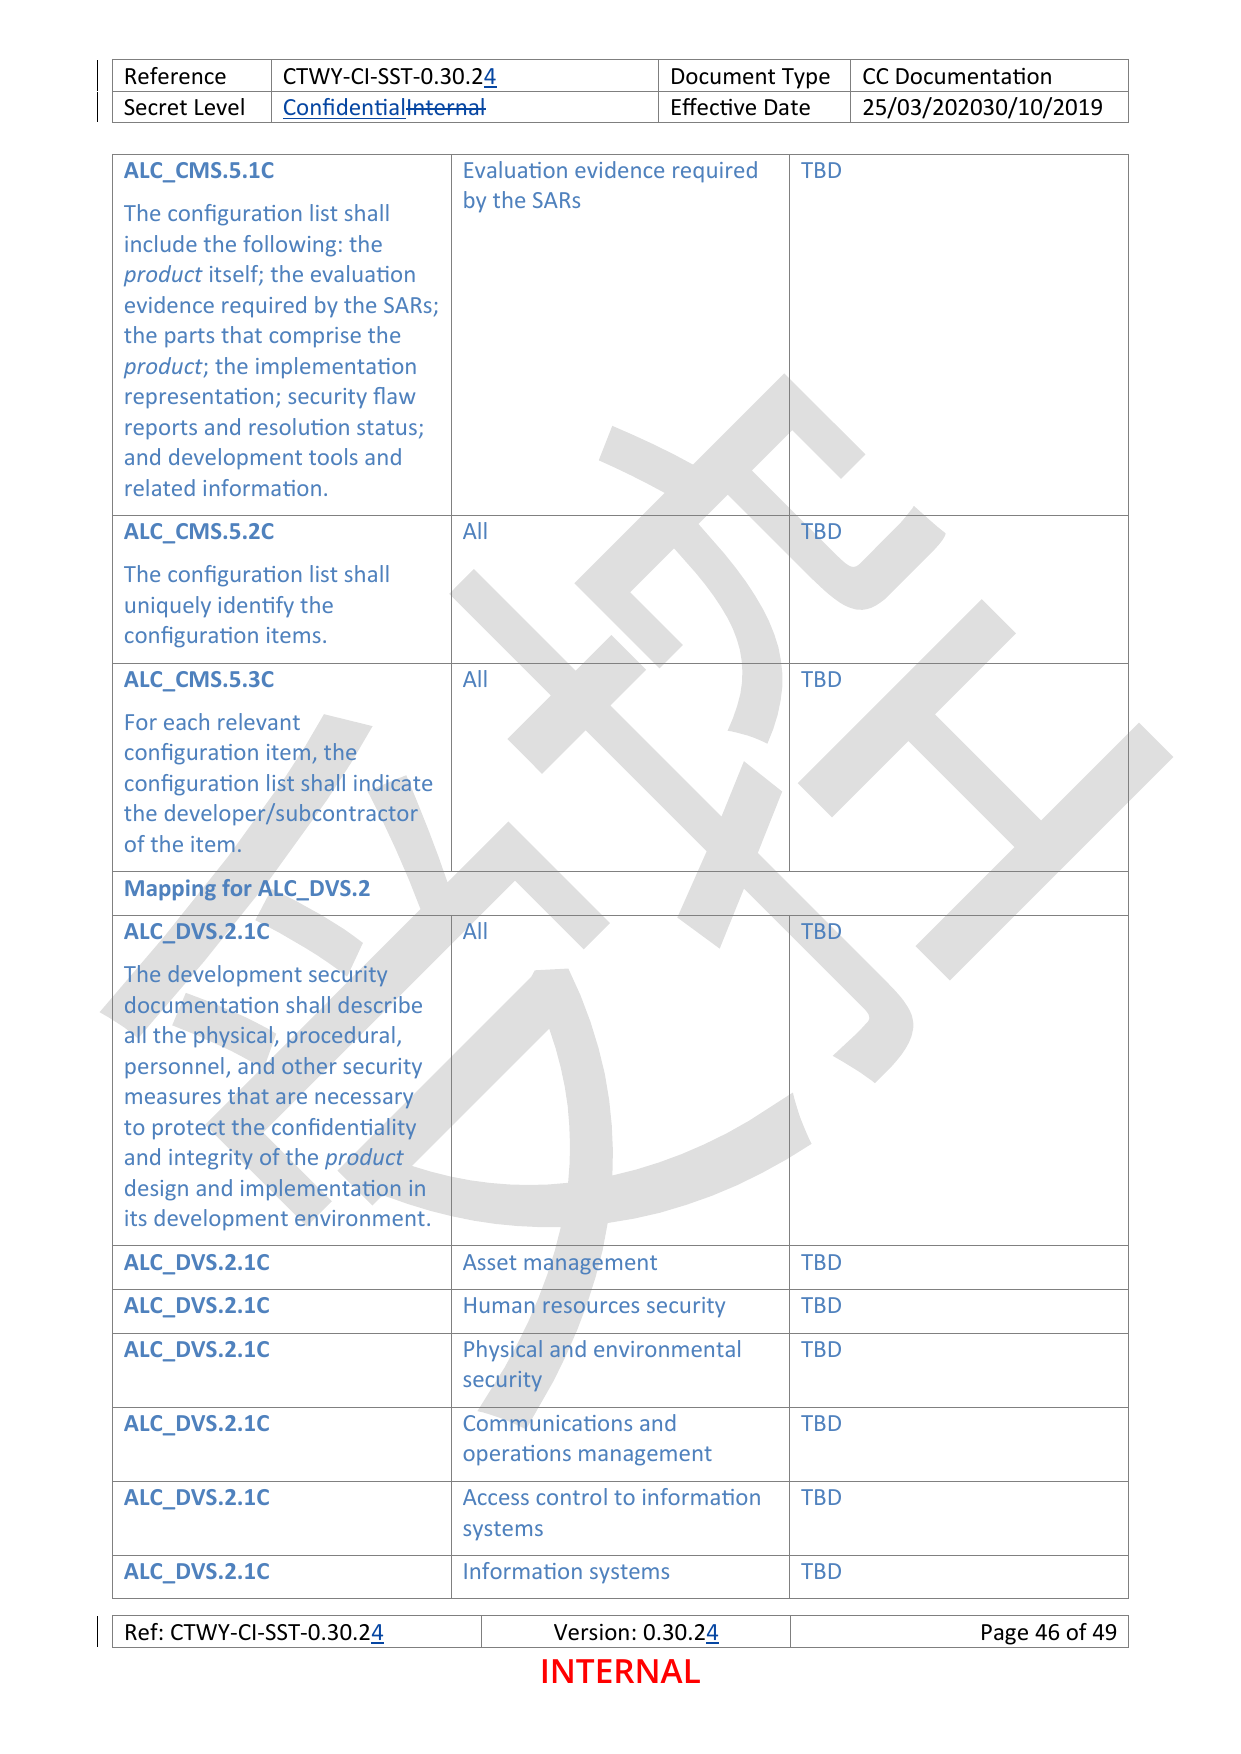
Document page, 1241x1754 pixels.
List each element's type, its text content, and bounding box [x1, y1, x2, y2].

table_cell ALC_CMS.5.2C The configuration list shall uniquely identify the configuration items. [113, 516, 451, 662]
table_cell TBD [790, 1334, 1128, 1407]
table_cell TBD [790, 1408, 1128, 1481]
table_cell Physical and environmental security [452, 1334, 789, 1407]
table_cell TBD [790, 1290, 1128, 1332]
table_cell TBD [790, 155, 1128, 515]
table_cell TBD [790, 516, 1128, 662]
table_cell Human resources security [452, 1290, 789, 1332]
table_cell ALC_DVS.2.1C [113, 1334, 451, 1407]
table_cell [452, 1556, 789, 1598]
table_cell ALC_CMS.5.3C For each relevant configuration item, the configuration list shall indicate the developer/subcontractor of the item. [113, 664, 451, 871]
table_cell ALC_DVS.2.1C [113, 1290, 451, 1332]
table_cell Mapping for ALC_DVS.2 [113, 872, 1128, 915]
table_cell TBD [790, 664, 1128, 871]
table_cell Access control to information systems [452, 1482, 789, 1555]
table_cell TBD [790, 916, 1128, 1245]
table_cell All [452, 516, 789, 662]
table_cell ALC_DVS.2.1C [113, 1408, 451, 1481]
table_cell ALC_CMS.5.1C The configuration list shall include the following: the product itself; the evaluation evidence required by the SARs; the parts that comprise the product; the implementation representation; security flaw reports and resolution status; and development tools and related information. [113, 155, 451, 515]
table_cell Asset management [452, 1246, 789, 1289]
table_cell All [452, 664, 789, 871]
table_cell TBD [790, 1556, 1128, 1598]
table_cell ALC_DVS.2.1C The development security documentation shall describe all the physical, procedural, personnel, and other security measures that are necessary to protect the confidentiality and integrity of the product design and implementation in its development environment. [113, 916, 451, 1245]
table_cell TBD [790, 1246, 1128, 1289]
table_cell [452, 155, 789, 515]
table_cell ALC_DVS.2.1C [113, 1482, 451, 1555]
table_cell TBD [790, 1482, 1128, 1555]
table_cell ALC_DVS.2.1C [113, 1556, 451, 1598]
table_cell ALC_DVS.2.1C [113, 1246, 451, 1289]
table_cell Communications and operations management [452, 1408, 789, 1481]
table_cell All [452, 916, 789, 1245]
